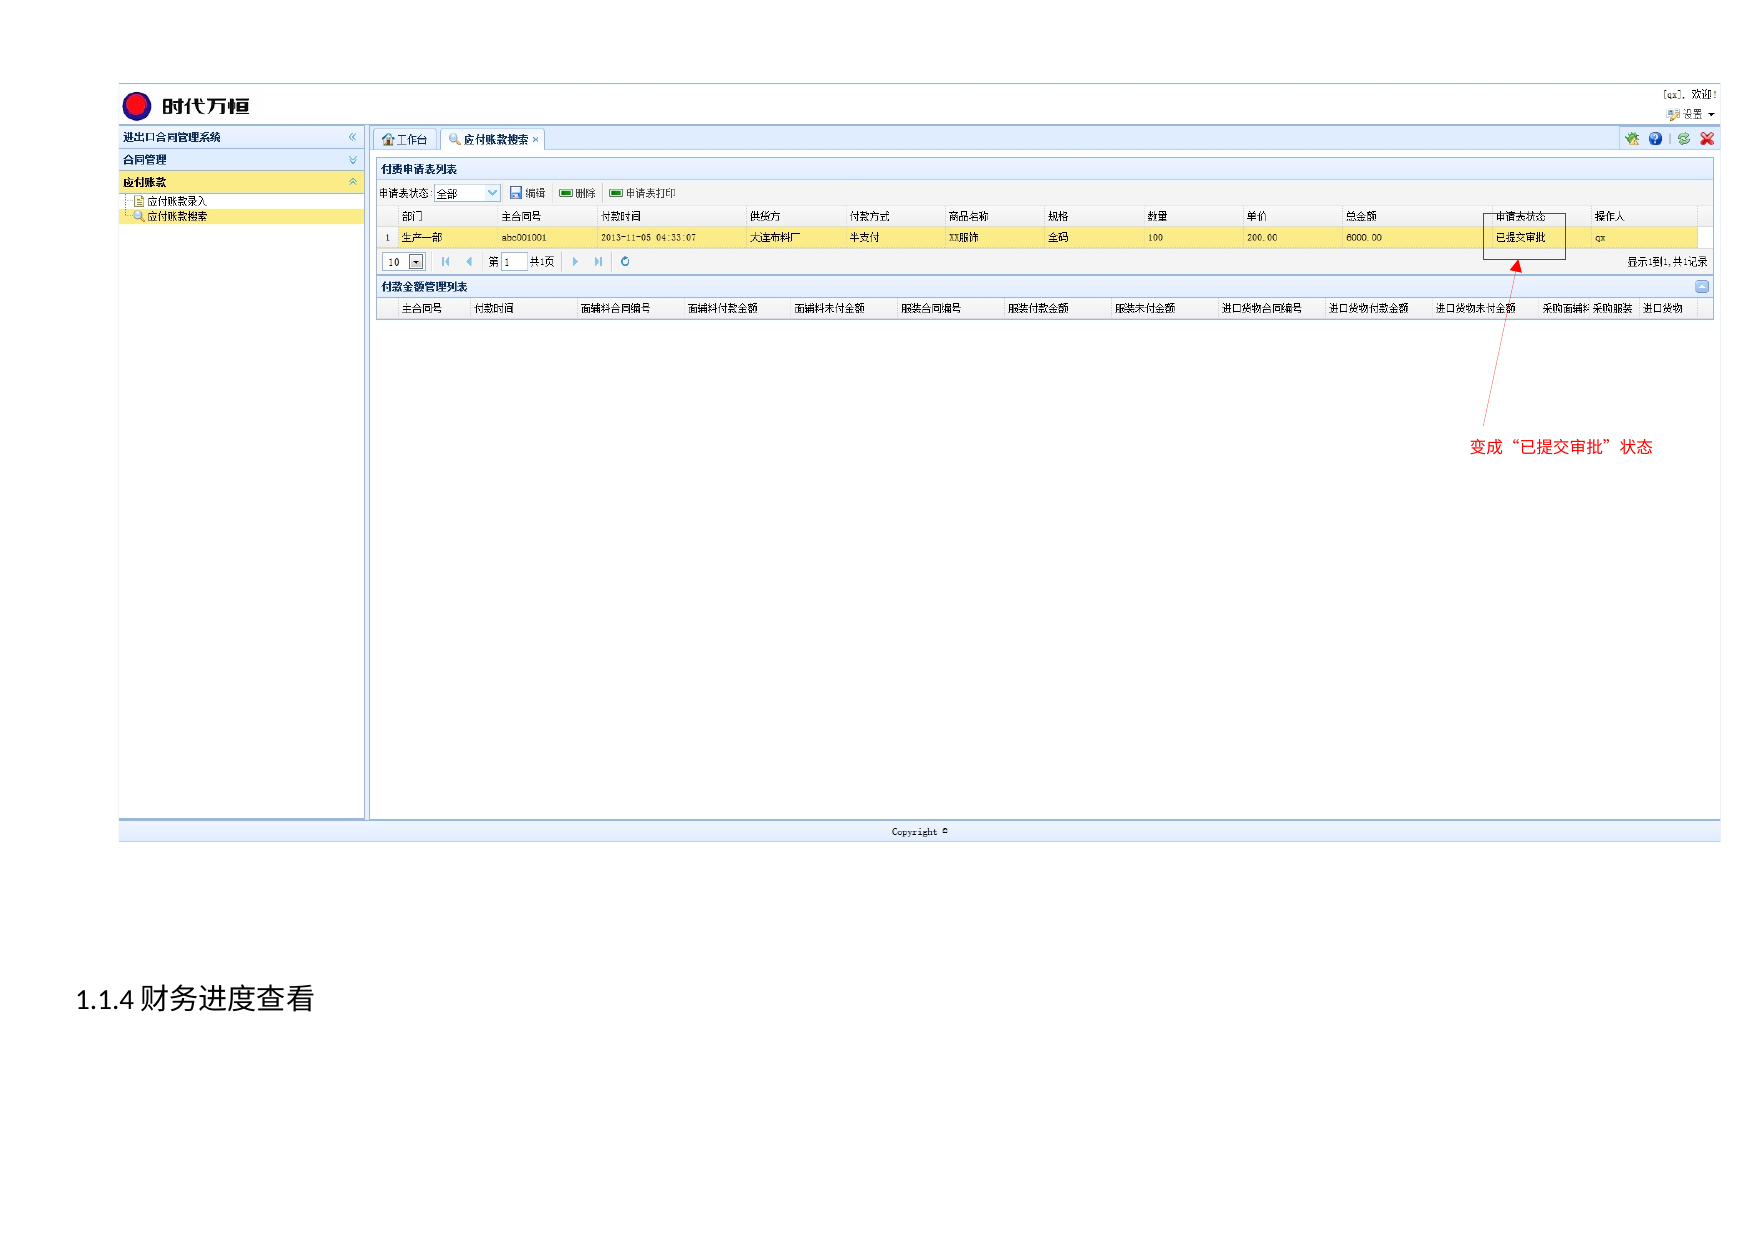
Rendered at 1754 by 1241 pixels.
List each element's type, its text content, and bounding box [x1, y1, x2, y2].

picture [118, 83, 1721, 842]
text 1.1.4财务进度查看 [75, 964, 1679, 1029]
